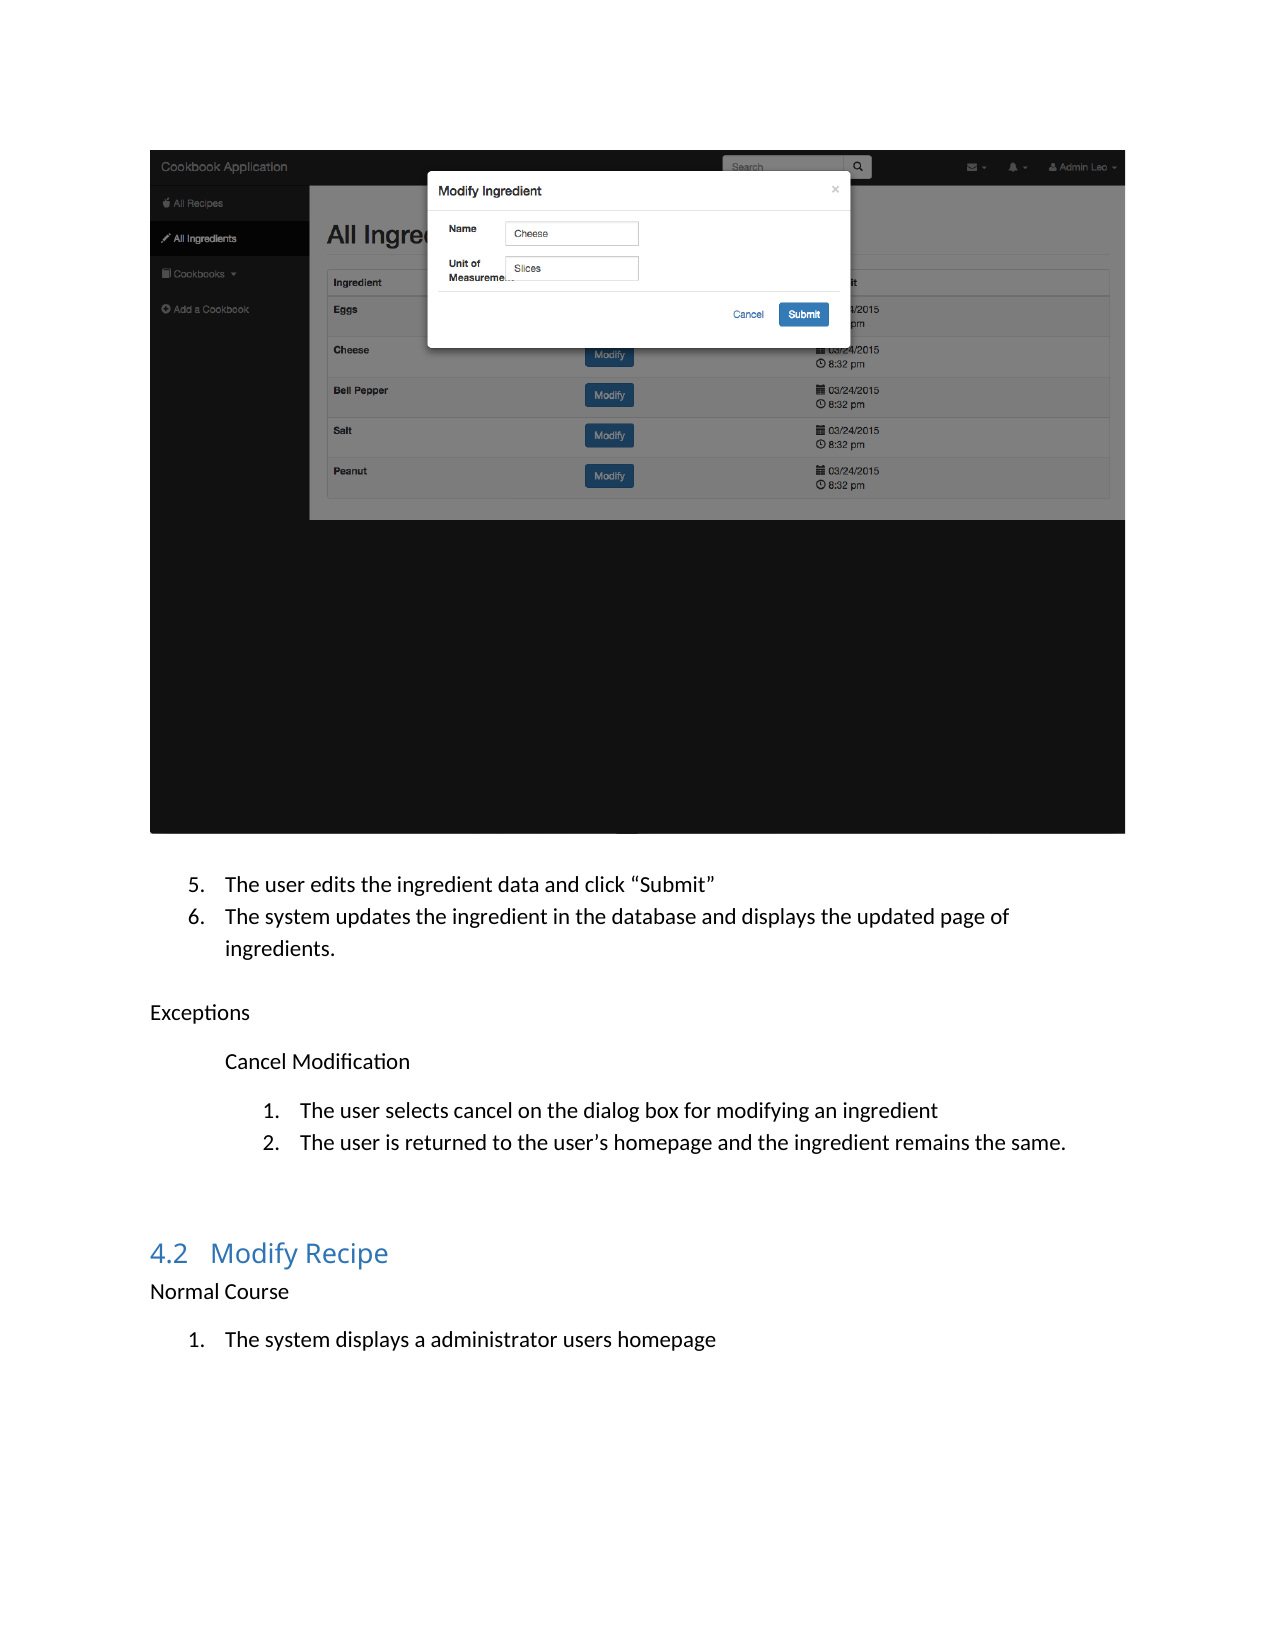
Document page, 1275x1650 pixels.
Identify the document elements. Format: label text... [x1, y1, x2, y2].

list The system updates the ingredient in the database and displays the updated page of ingredients. [188, 902, 1125, 962]
list The user is returned to the user’s homepage and the ingredient remains the same. [262, 1128, 1125, 1156]
text Normal Course [150, 1277, 1125, 1305]
subtitle Modify Recipe [150, 1234, 1125, 1271]
picture [150, 150, 1125, 834]
list The user selects cancel on the dialog box for modifying an ingredient [262, 1096, 1125, 1124]
text Cancel Modification [150, 1047, 1125, 1075]
text Exceptions [150, 998, 1125, 1026]
list The user edits the ingredient data and click “Submit” [188, 870, 1125, 898]
list The system displays a administrator users homepage [188, 1326, 1125, 1354]
